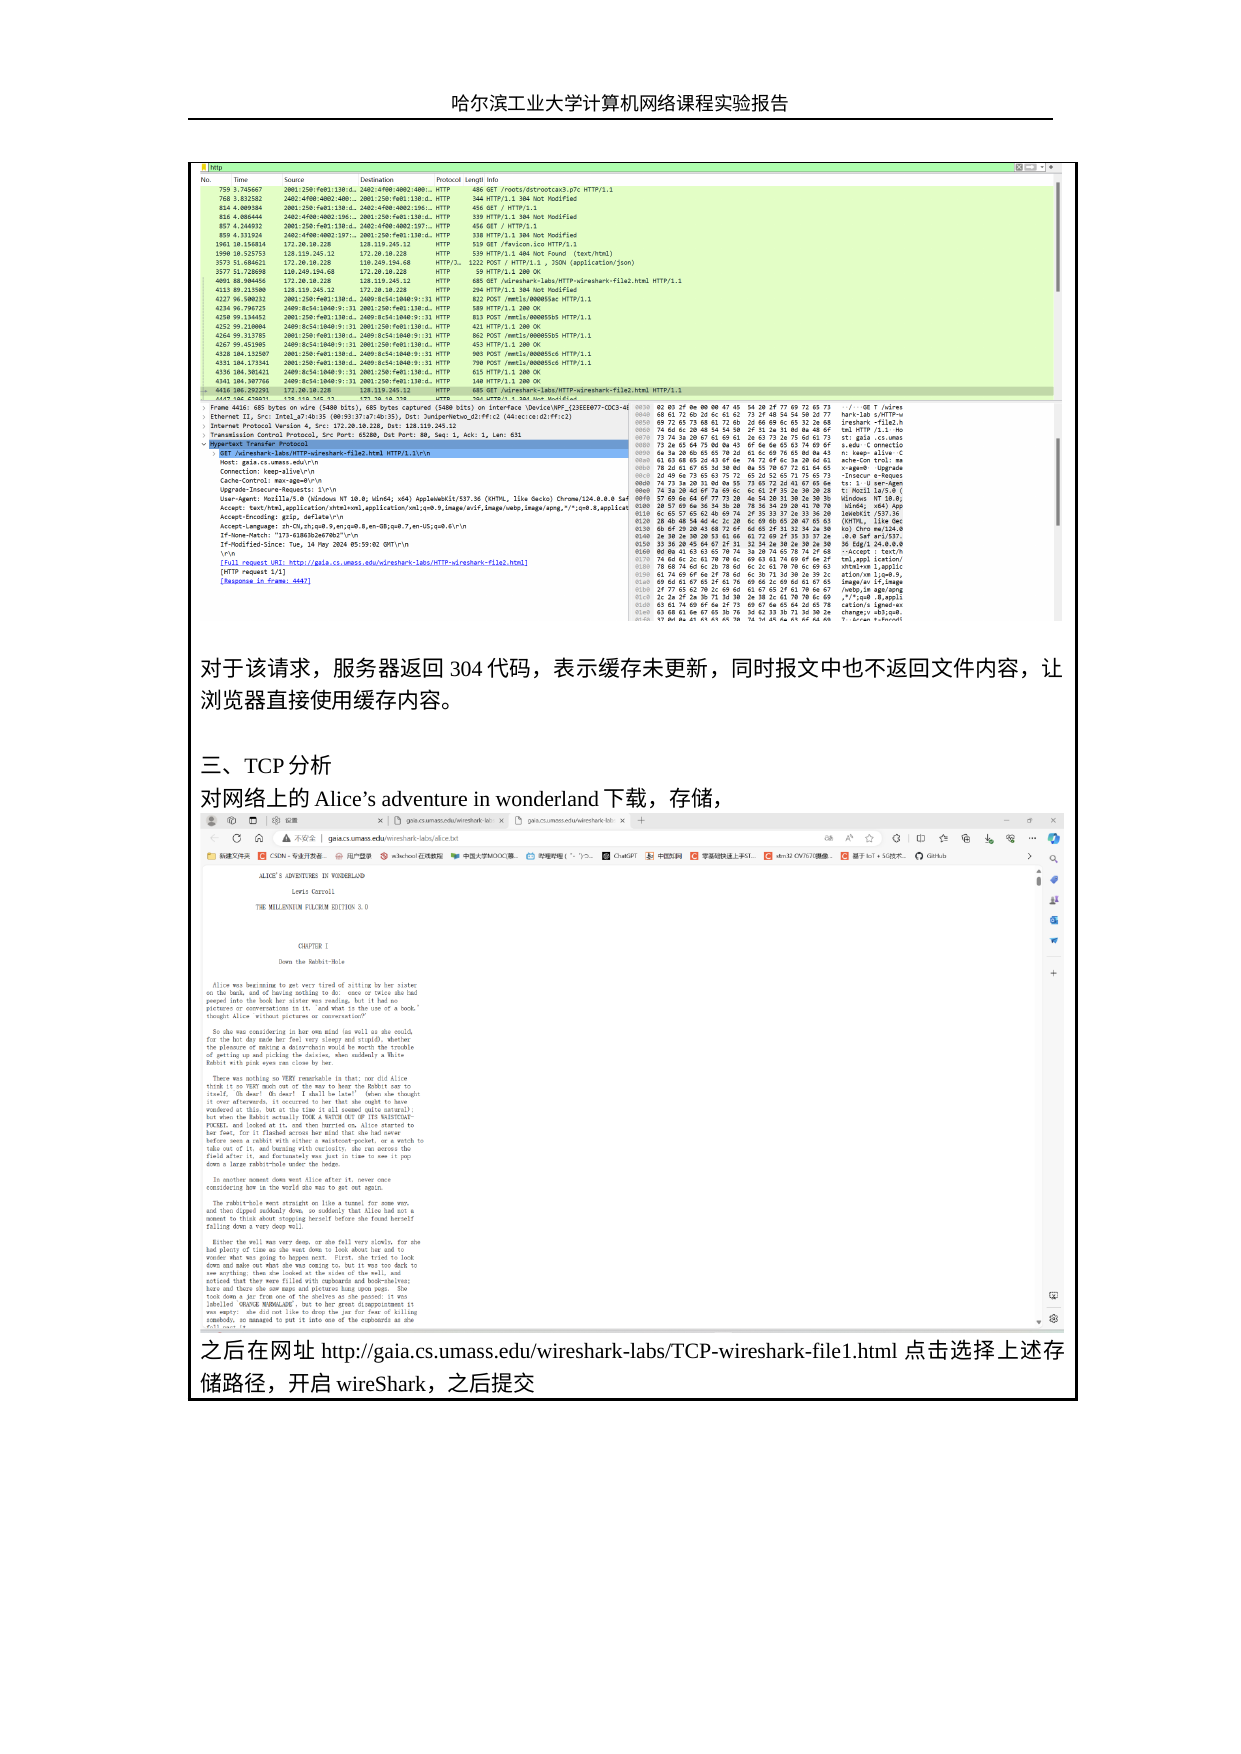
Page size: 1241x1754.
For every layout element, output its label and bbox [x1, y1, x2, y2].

table_cell [191, 163, 1075, 1398]
picture [200, 813, 1064, 1333]
picture [200, 163, 1062, 621]
